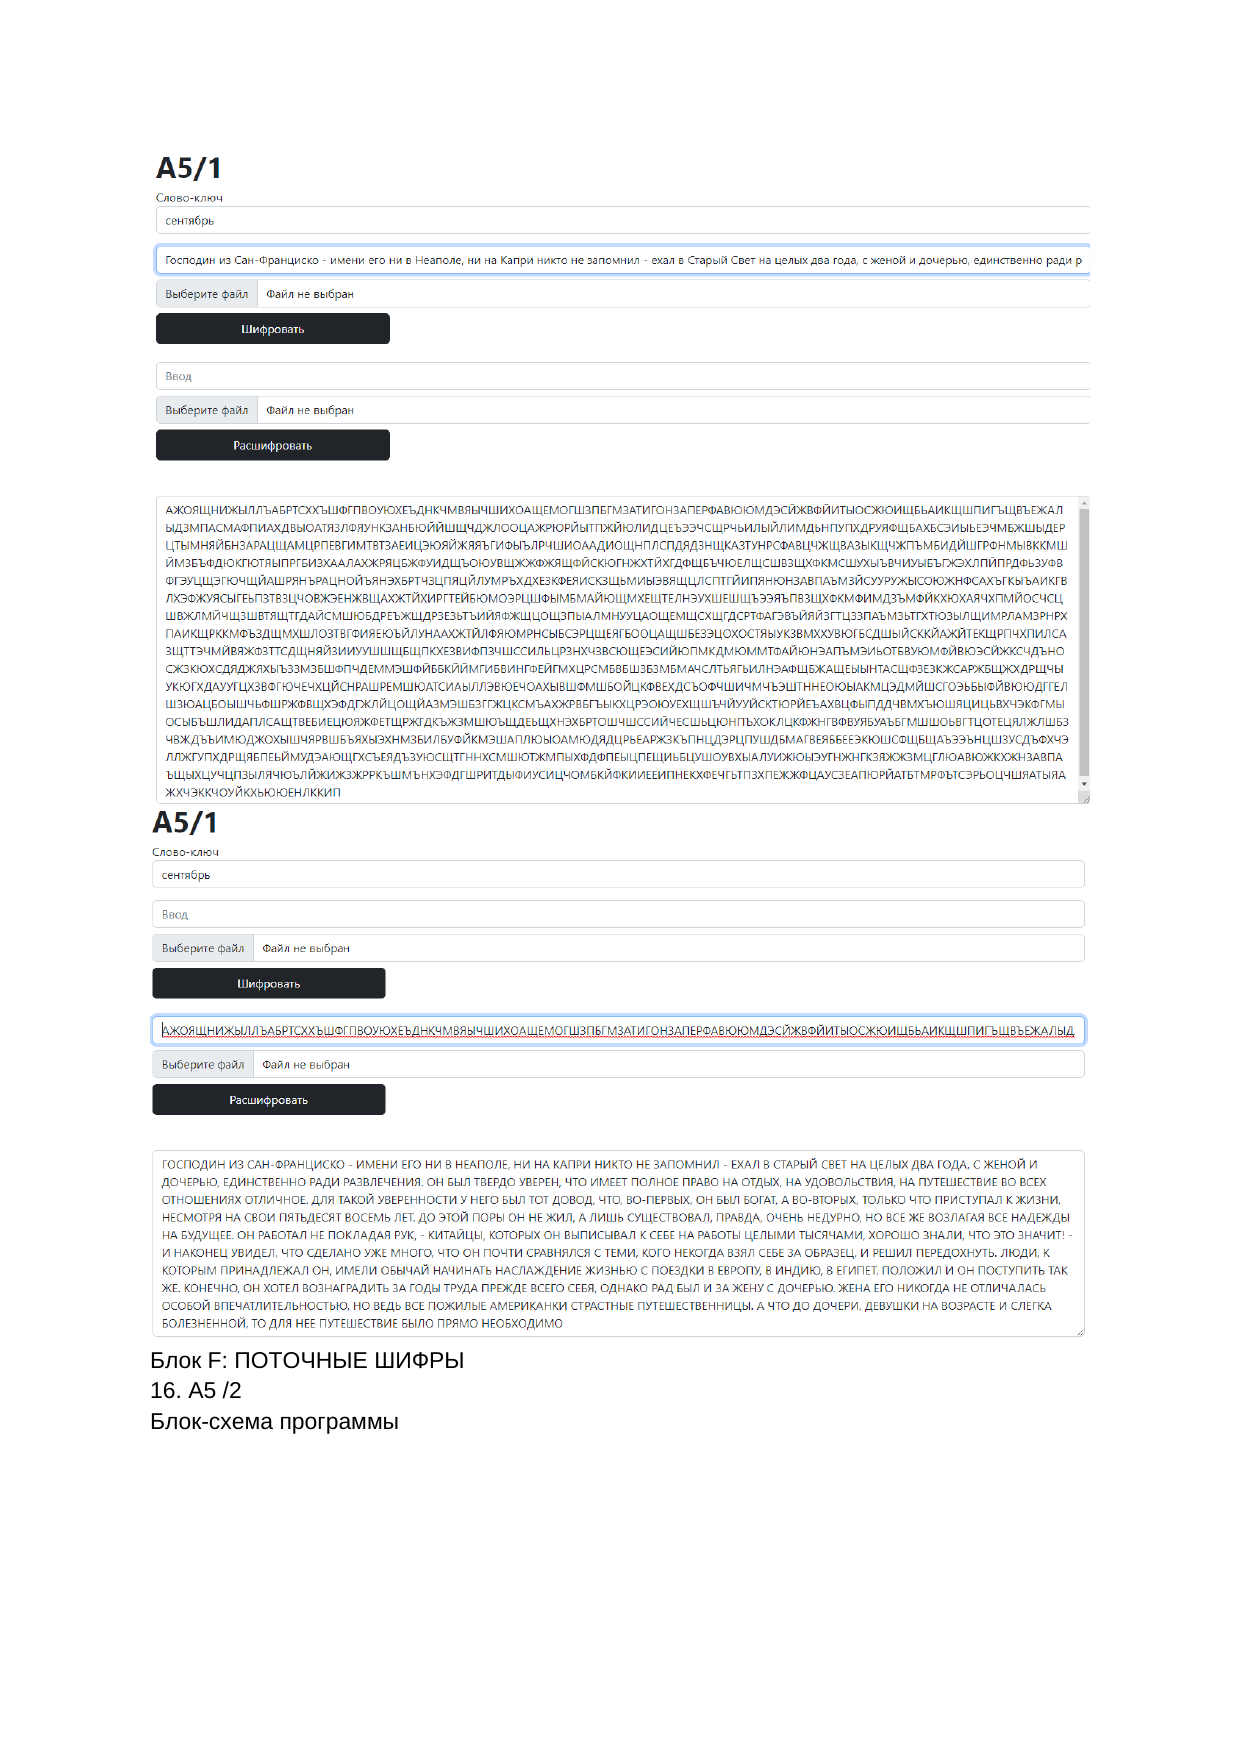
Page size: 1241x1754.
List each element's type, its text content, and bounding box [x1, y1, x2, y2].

picture [150, 808, 1091, 1344]
text Блок F: ПОТОЧНЫЕ ШИФРЫ [150, 1347, 1090, 1374]
text Блок-схема программы [150, 1408, 1090, 1434]
picture [150, 150, 1091, 805]
text 16. А5 /2 [150, 1377, 1090, 1404]
